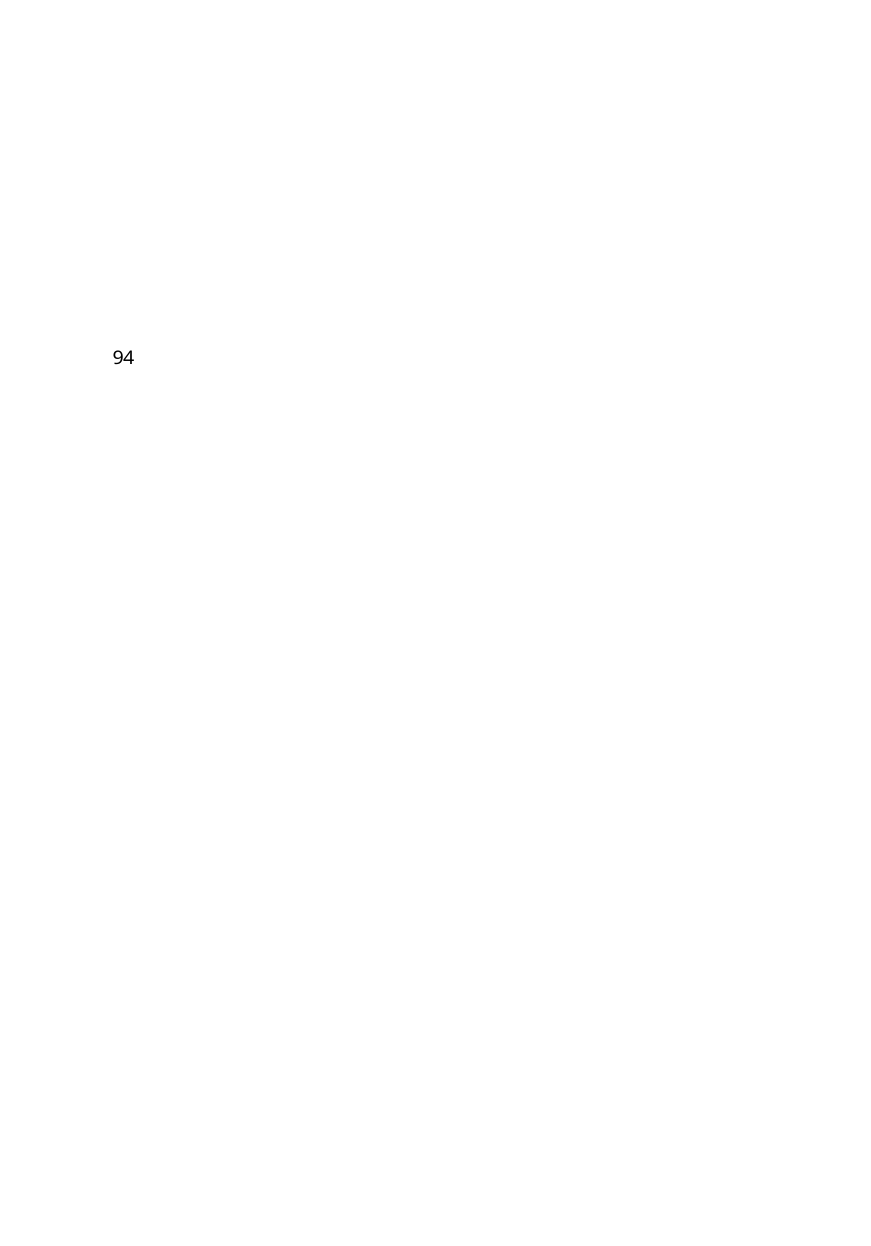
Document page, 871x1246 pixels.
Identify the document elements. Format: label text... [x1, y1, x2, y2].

text 94 [112, 344, 797, 369]
